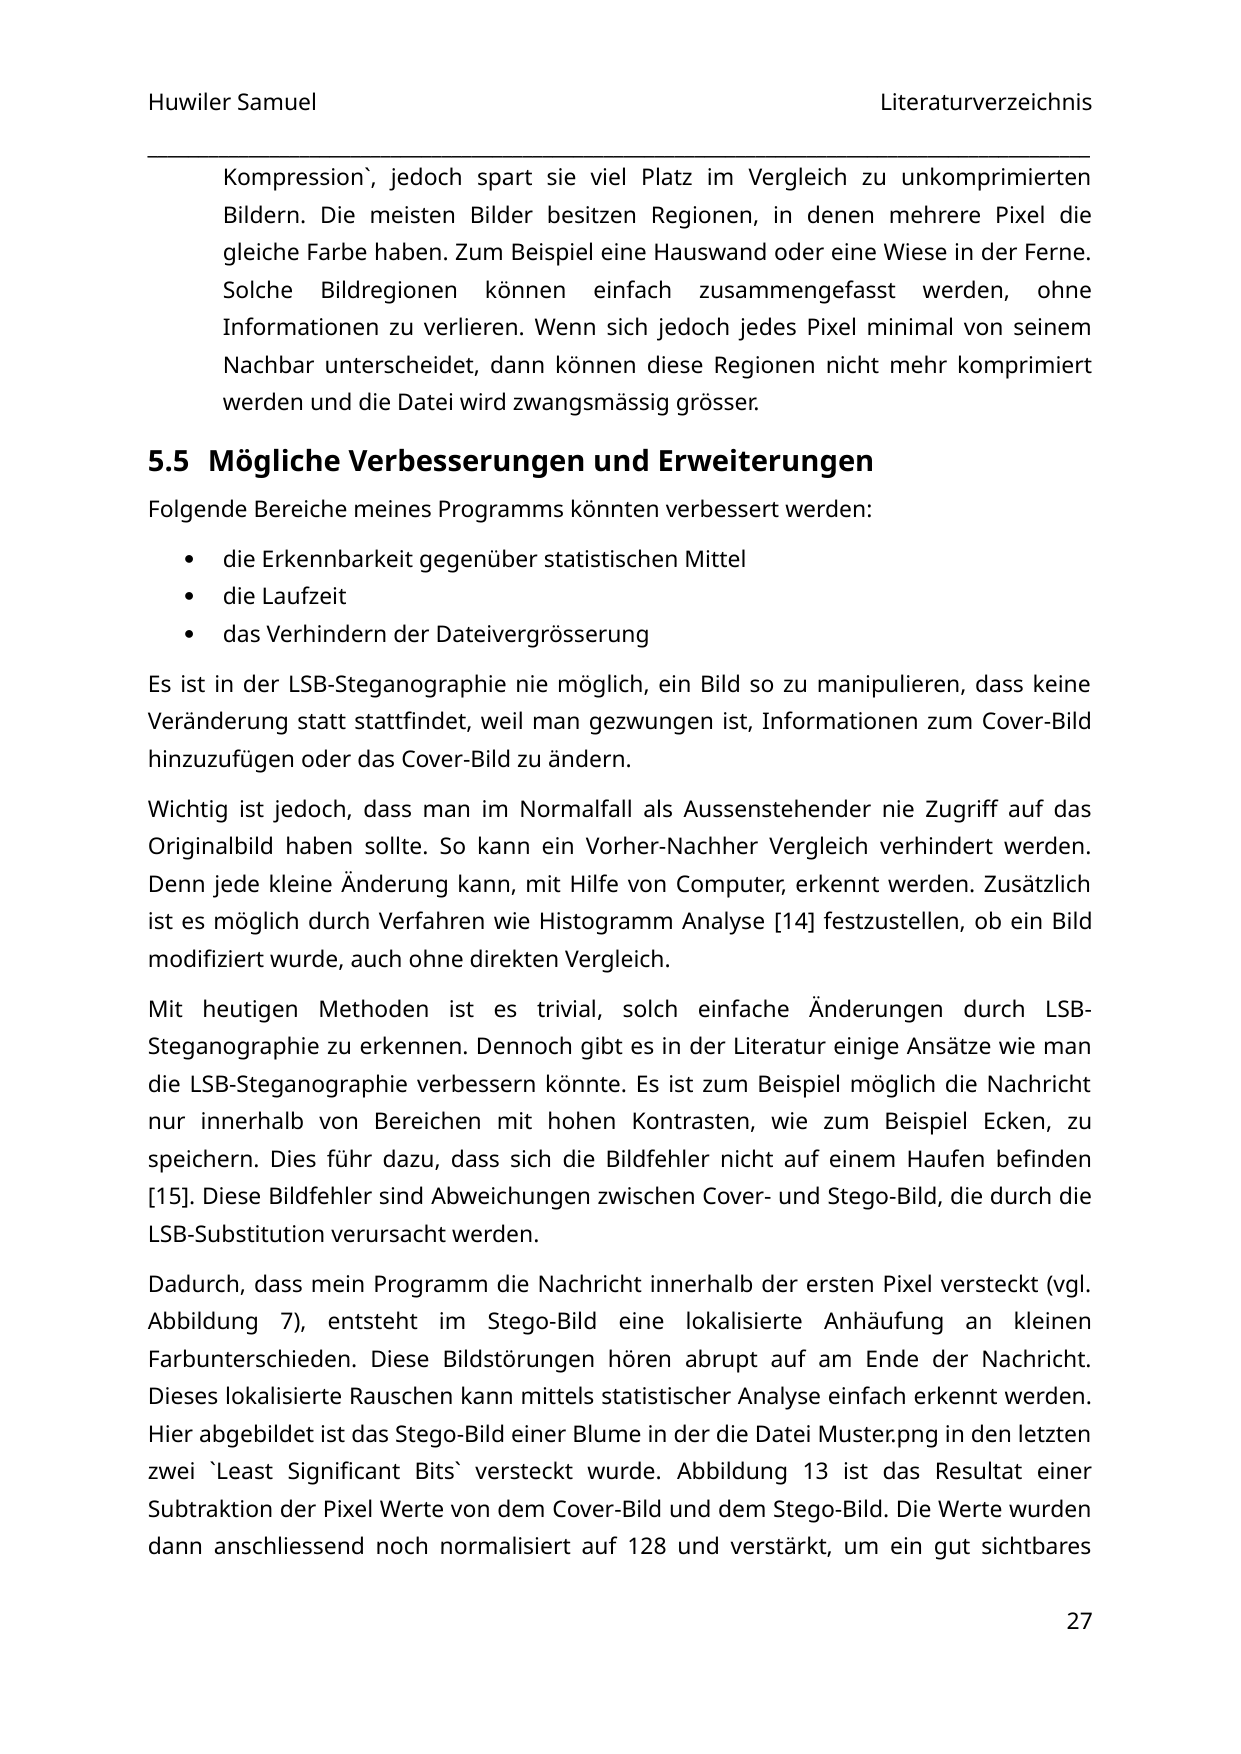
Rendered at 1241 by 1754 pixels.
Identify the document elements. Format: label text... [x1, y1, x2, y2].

text Es ist in der LSB-Steganographie nie möglich, ein Bild so zu manipulieren, dass keine Veränderung statt stattfindet, weil man gezwungen ist, Informationen zum Cover-Bild hinzuzufügen oder das Cover-Bild zu ändern. [148, 668, 1093, 774]
subtitle Mögliche Verbesserungen und Erweiterungen [148, 440, 1093, 480]
text Folgende Bereiche meines Programms könnten verbessert werden: [148, 493, 1093, 524]
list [185, 161, 1093, 417]
text Mit heutigen Methoden ist es trivial, solch einfache Änderungen durch LSB-Steganographie zu erkennen. Dennoch gibt es in der Literatur einige Ansätze wie man die LSB-Steganographie verbessern könnte. Es ist zum Beispiel möglich die Nachricht nur innerhalb von Bereichen mit hohen Kontrasten, wie zum Beispiel Ecken, zu speichern. Dies führ dazu, dass sich die Bildfehler nicht auf einem Haufen befinden [15]. Diese Bildfehler sind Abweichungen zwischen Cover- und Stego-Bild, die durch die LSB-Substitution verursacht werden. [148, 993, 1093, 1249]
list die Erkennbarkeit gegenüber statistischen Mittel [185, 543, 1093, 574]
text Wichtig ist jedoch, dass man im Normalfall als Aussenstehender nie Zugriff auf das Originalbild haben sollte. So kann ein Vorher-Nachher Vergleich verhindert werden. Denn jede kleine Änderung kann, mit Hilfe von Computer, erkennt werden. Zusätzlich ist es möglich durch Verfahren wie Histogramm Analyse [14] festzustellen, ob ein Bild modifiziert wurde, auch ohne direkten Vergleich. [148, 793, 1093, 974]
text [148, 1268, 1093, 1561]
list das Verhindern der Dateivergrösserung [185, 618, 1093, 649]
list die Laufzeit [185, 580, 1093, 611]
